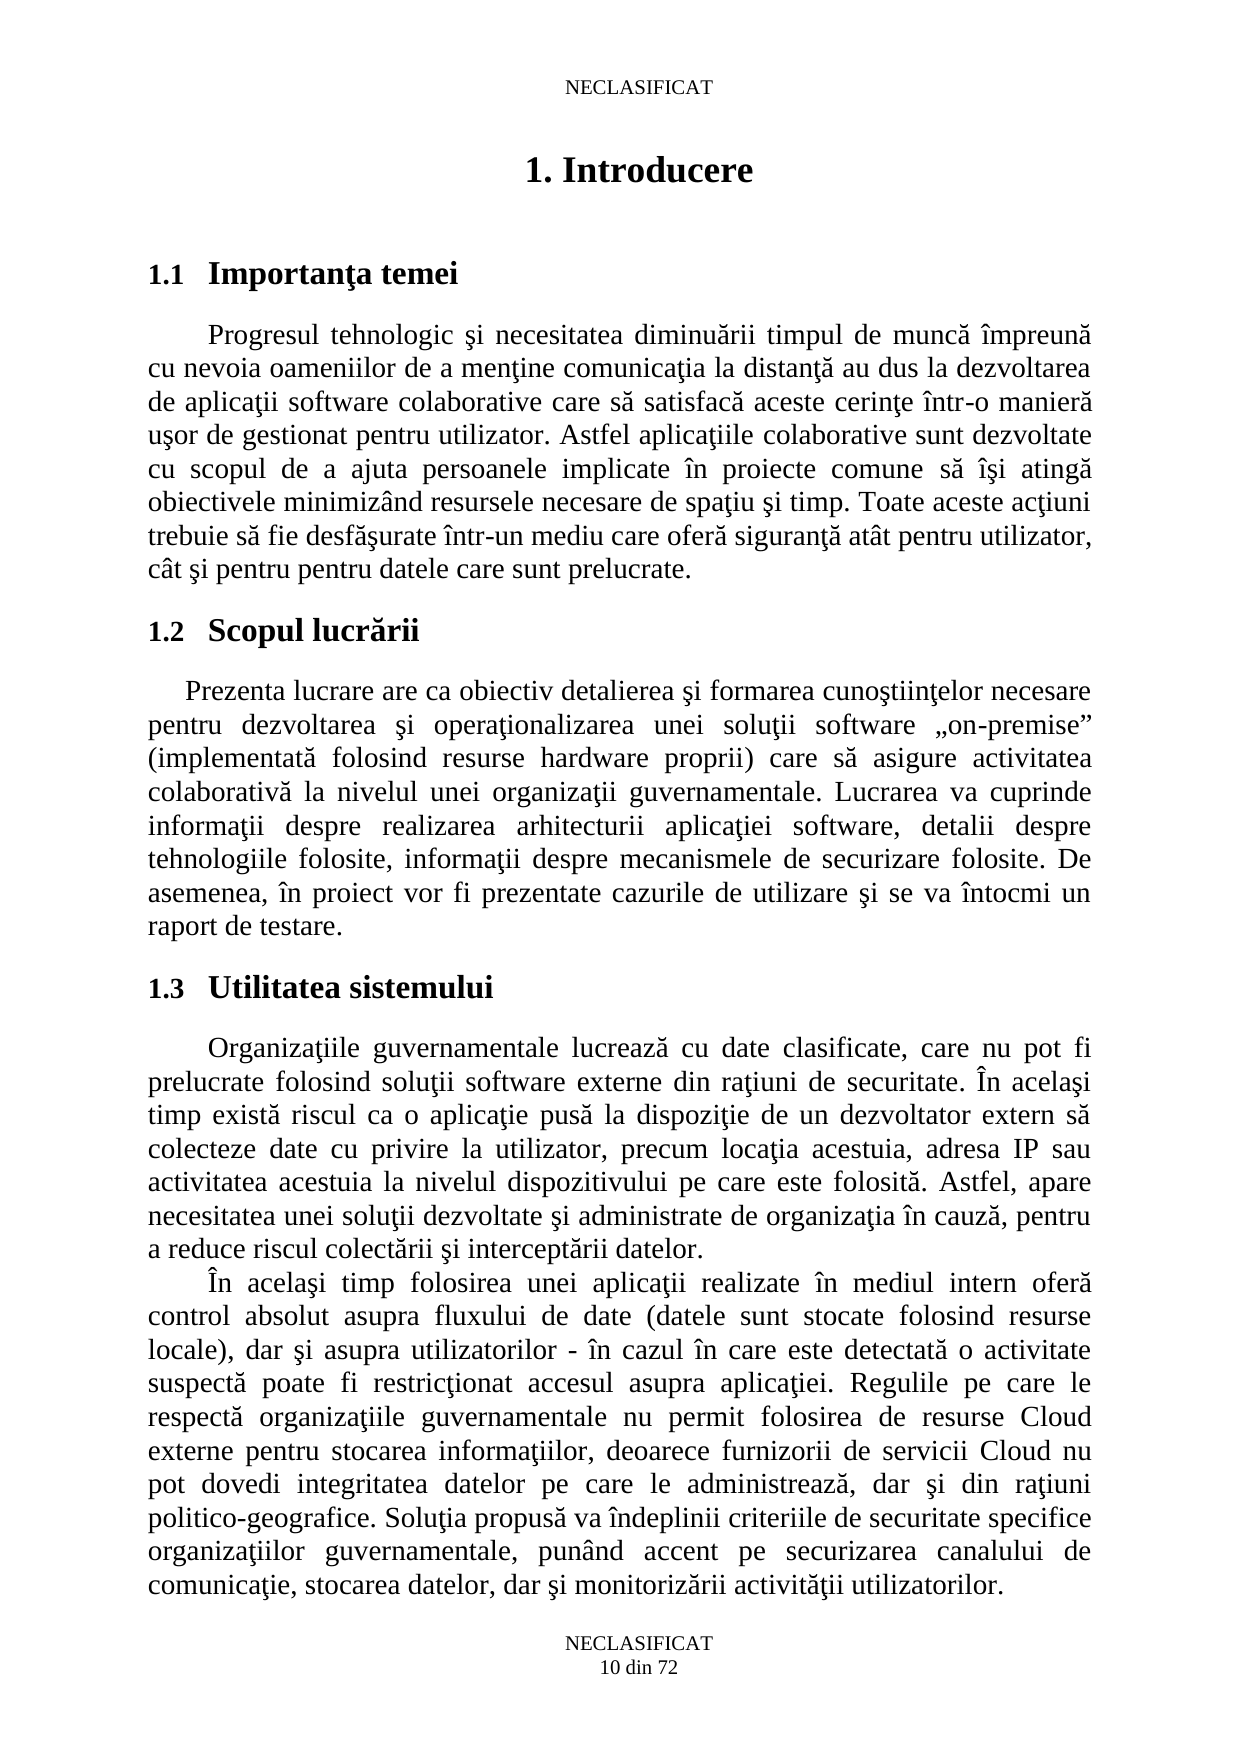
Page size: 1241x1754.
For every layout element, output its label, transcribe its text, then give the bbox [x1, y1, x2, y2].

subtitle Importanţa temei [148, 253, 1092, 292]
subtitle Utilitatea sistemului [148, 967, 1092, 1005]
text Prezenta lucrare are ca obiectiv detalierea şi formarea cunoştiinţelor necesare pentru dezvoltarea şi operaţionalizarea unei soluţii software „on-premise” (implementată folosind resurse hardware proprii) care să asigure activitatea colaborativă la nivelul unei organizaţii guvernamentale. Lucrarea va cuprinde informaţii despre realizarea arhitecturii aplicaţiei software, detalii despre tehnologiile folosite, informaţii despre mecanismele de securizare folosite. De asemenea, în proiect vor fi prezentate cazurile de utilizare şi se va întocmi un raport de testare. [148, 673, 1092, 942]
text Progresul tehnologic şi necesitatea diminuării timpul de muncă împreună cu nevoia oameniilor de a menţine comunicaţia la distanţă au dus la dezvoltarea de aplicaţii software colaborative care să satisfacă aceste cerinţe într-o manieră uşor de gestionat pentru utilizator. Astfel aplicaţiile colaborative sunt dezvoltate cu scopul de a ajuta persoanele implicate în proiecte comune să îşi atingă obiectivele minimizând resursele necesare de spaţiu şi timp. Toate aceste acţiuni trebuie să fie desfăşurate într-un mediu care oferă siguranţă atât pentru utilizator, cât şi pentru pentru datele care sunt prelucrate. [148, 317, 1092, 585]
text Organizaţiile guvernamentale lucrează cu date clasificate, care nu pot fi prelucrate folosind soluţii software externe din raţiuni de securitate. În acelaşi timp există riscul ca o aplicaţie pusă la dispoziţie de un dezvoltator extern să colecteze date cu privire la utilizator, precum locaţia acestuia, adresa IP sau activitatea acestuia la nivelul dispozitivului pe care este folosită. Astfel, apare necesitatea unei soluţii dezvoltate şi administrate de organizaţia în cauză, pentru a reduce riscul colectării şi interceptării datelor. [148, 1030, 1092, 1265]
text În acelaşi timp folosirea unei aplicaţii realizate în mediul intern oferă control absolut asupra fluxului de date (datele sunt stocate folosind resurse locale), dar şi asupra utilizatorilor - în cazul în care este detectată o activitate suspectă poate fi restricţionat accesul asupra aplicaţiei. Regulile pe care le respectă organizaţiile guvernamentale nu permit folosirea de resurse Cloud externe pentru stocarea informaţiilor, deoarece furnizorii de servicii Cloud nu pot dovedi integritatea datelor pe care le administrează, dar şi din raţiuni politico-geografice. Soluţia propusă va îndeplinii criteriile de securitate specifice organizaţiilor guvernamentale, punând accent pe securizarea canalului de comunicaţie, stocarea datelor, dar şi monitorizării activităţii utilizatorilor. [148, 1265, 1092, 1600]
subtitle Introducere [185, 148, 1092, 191]
subtitle Scopul lucrării [148, 610, 1092, 648]
